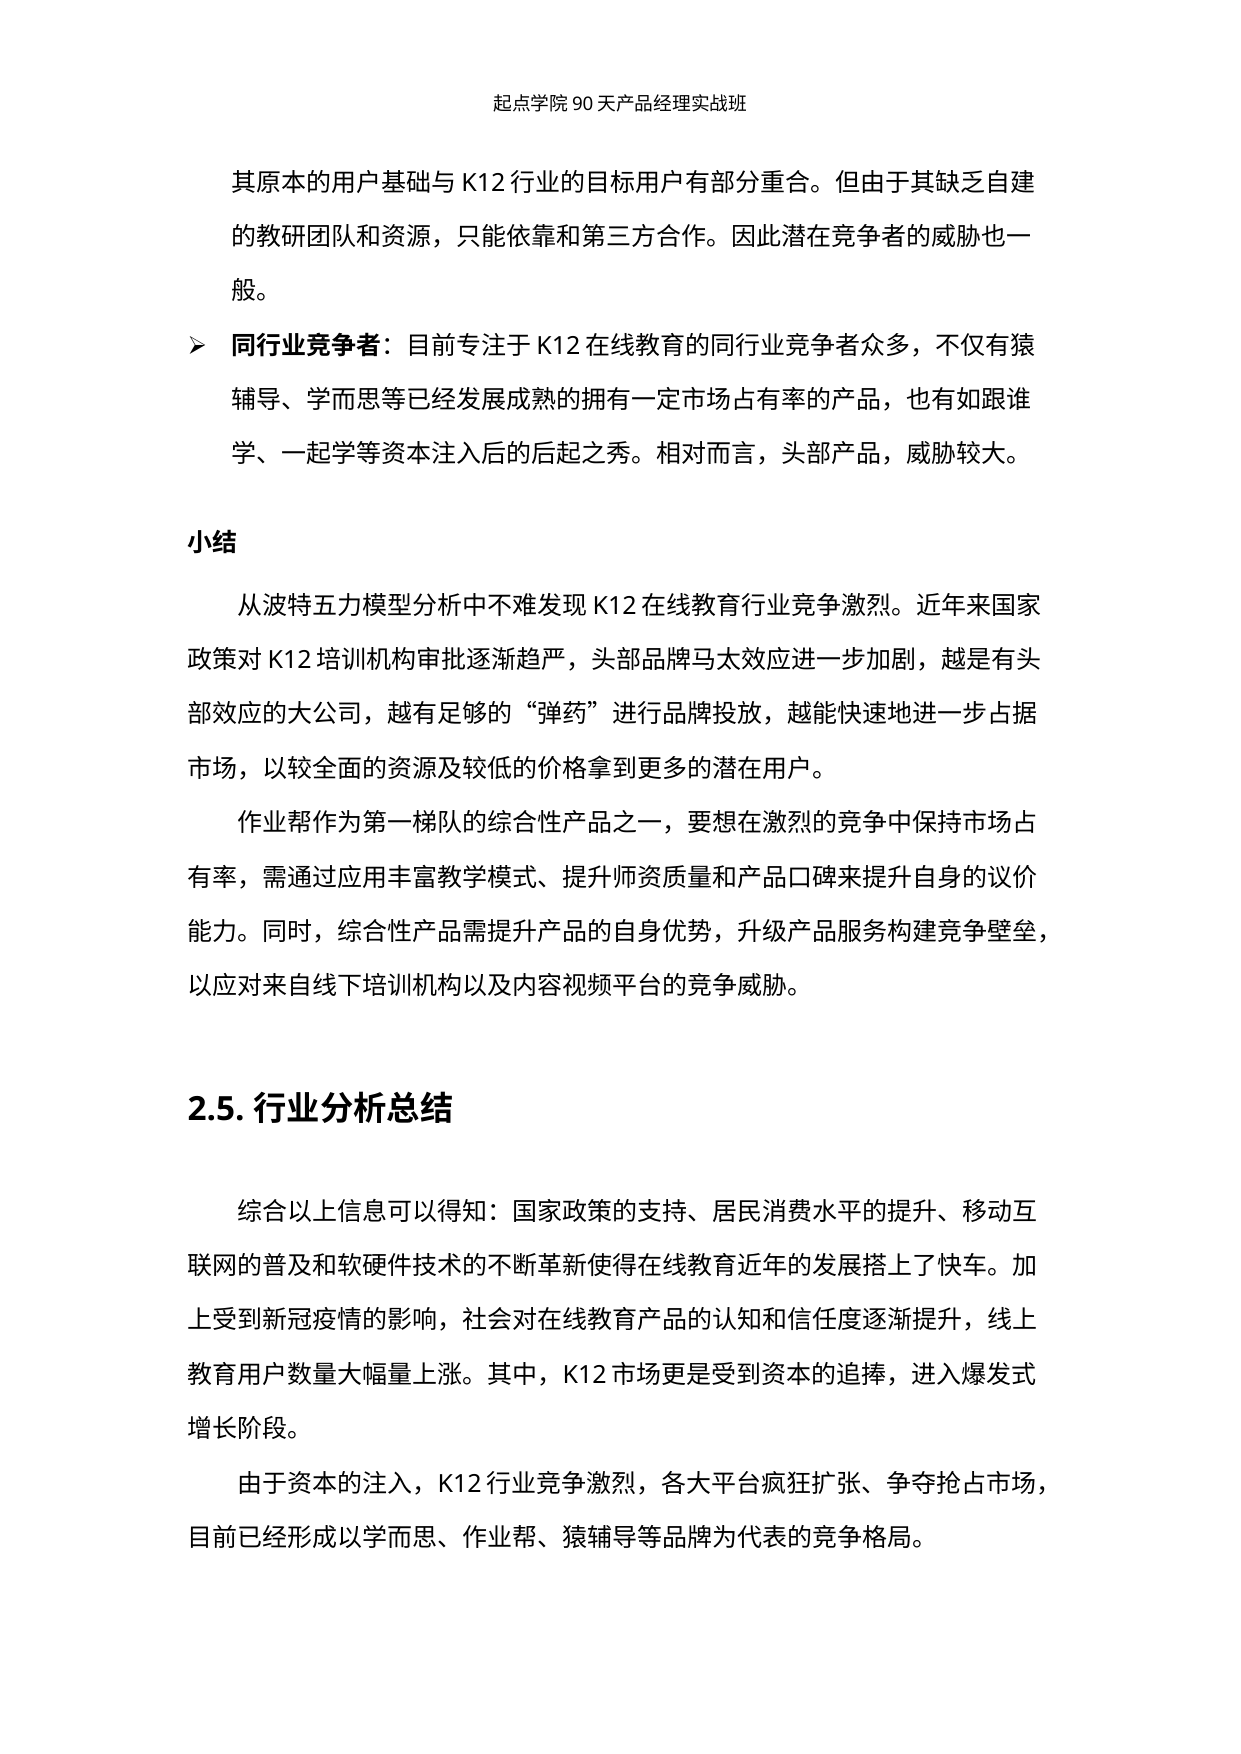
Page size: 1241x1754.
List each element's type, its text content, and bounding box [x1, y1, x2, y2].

text 小结 [187, 522, 1053, 558]
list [187, 162, 1053, 307]
list 同行业竞争者：目前专注于K12在线教育的同行业竞争者众多，不仅有猿辅导、学而思等已经发展成熟的拥有一定市场占有率的产品，也有如跟谁学、一起学等资本注入后的后起之秀。相对而言，头部产品，威胁较大。 [187, 325, 1053, 470]
text 综合以上信息可以得知：国家政策的支持、居民消费水平的提升、移动互联网的普及和软硬件技术的不断革新使得在线教育近年的发展搭上了快车。加上受到新冠疫情的影响，社会对在线教育产品的认知和信任度逐渐提升，线上教育用户数量大幅量上涨。其中，K12市场更是受到资本的追捧，进入爆发式增长阶段。 [187, 1191, 1053, 1445]
text 从波特五力模型分析中不难发现K12在线教育行业竞争激烈。近年来国家政策对K12培训机构审批逐渐趋严，头部品牌马太效应进一步加剧，越是有头部效应的大公司，越有足够的“弹药”进行品牌投放，越能快速地进一步占据市场，以较全面的资源及较低的价格拿到更多的潜在用户。 [187, 585, 1053, 784]
text 作业帮作为第一梯队的综合性产品之一，要想在激烈的竞争中保持市场占有率，需通过应用丰富教学模式、提升师资质量和产品口碑来提升自身的议价能力。同时，综合性产品需提升产品的自身优势，升级产品服务构建竞争壁垒，以应对来自线下培训机构以及内容视频平台的竞争威胁。 [187, 803, 1053, 1002]
subtitle 2.5. 行业分析总结 [187, 1081, 1053, 1130]
text 由于资本的注入，K12行业竞争激烈，各大平台疯狂扩张、争夺抢占市场，目前已经形成以学而思、作业帮、猿辅导等品牌为代表的竞争格局。 [187, 1463, 1053, 1554]
